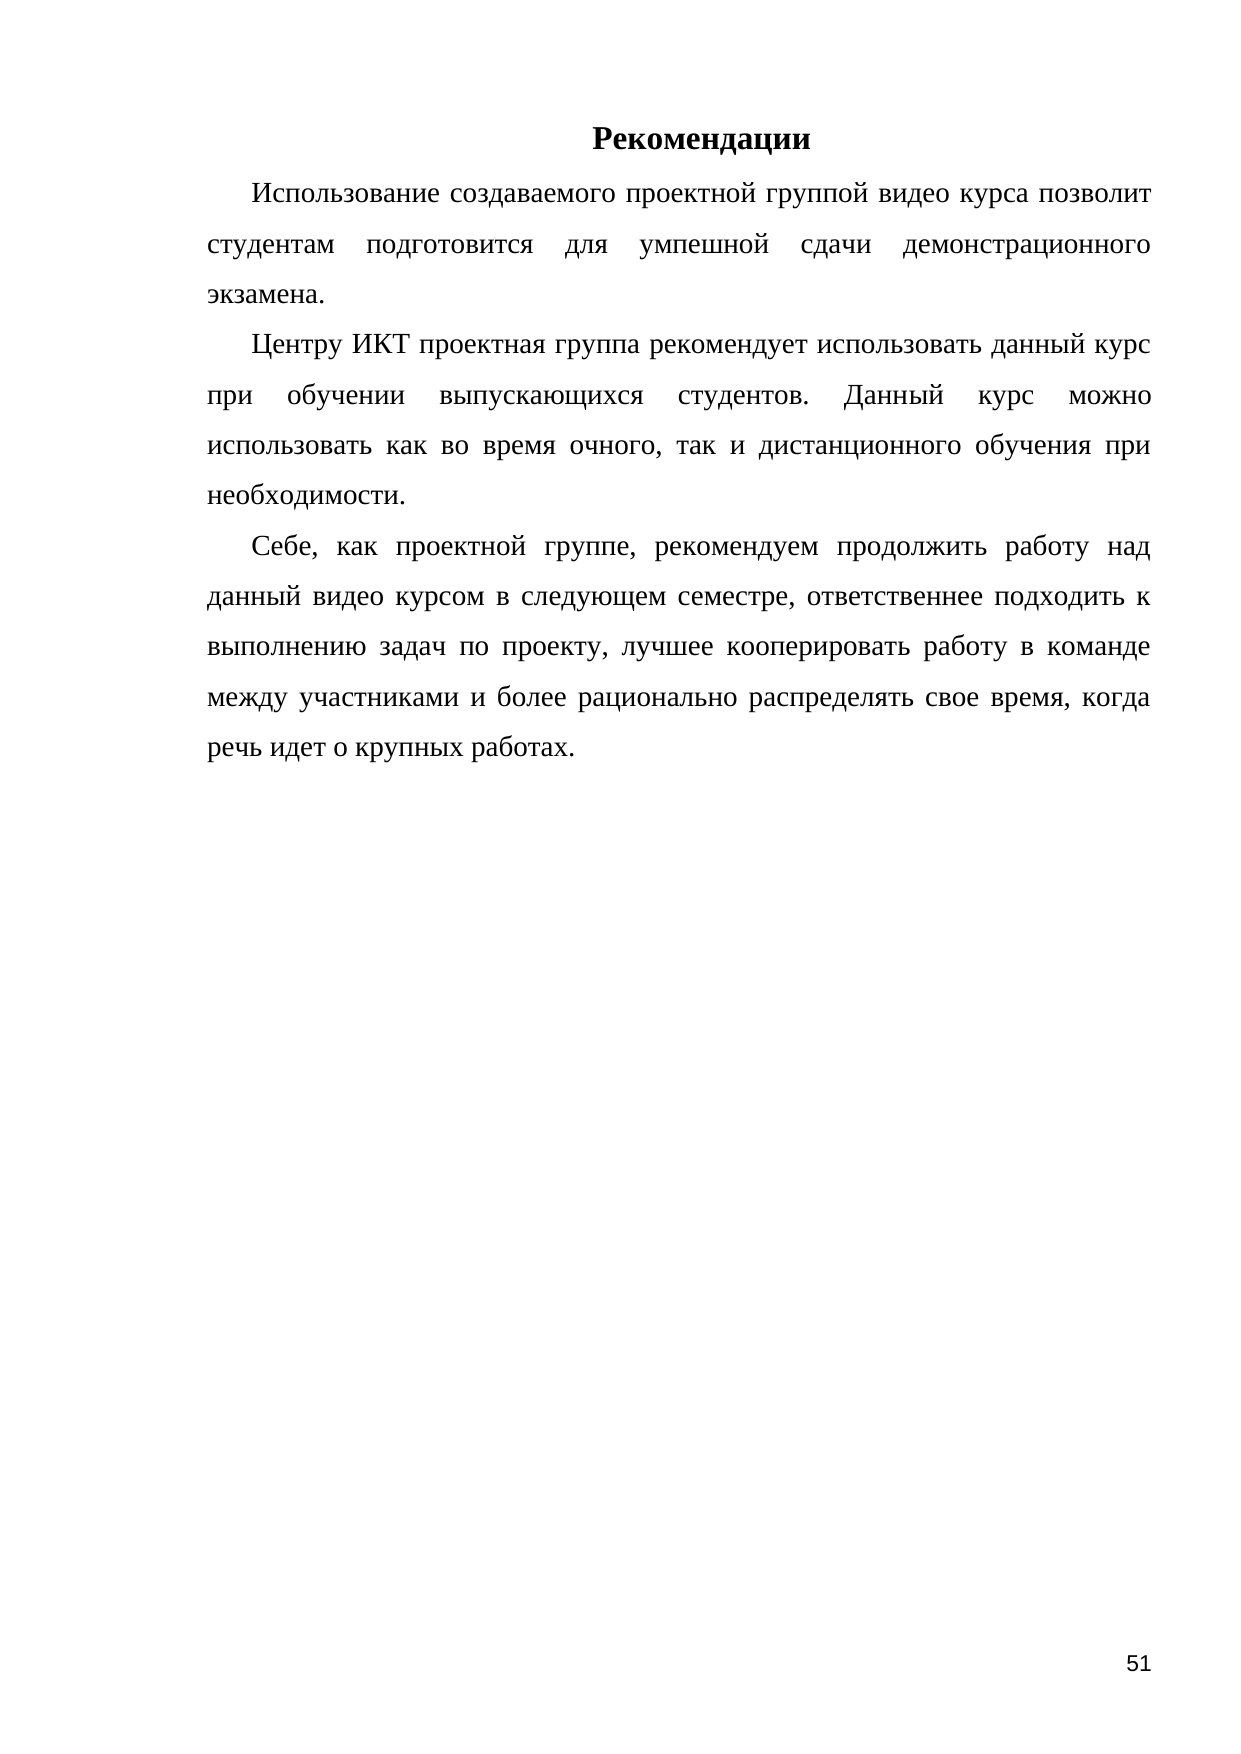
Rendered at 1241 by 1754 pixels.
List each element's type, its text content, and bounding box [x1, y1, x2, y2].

text Центру ИКТ проектная группа рекомендует использовать данный курс при обучении выпускающихся студентов. Данный курс можно использовать как во время очного, так и дистанционного обучения при необходимости. [207, 327, 1152, 511]
text Использование создаваемого проектной группой видео курса позволит студентам подготовится для умпешной сдачи демонстрационного экзамена. [207, 176, 1152, 310]
text Себе, как проектной группе, рекомендуем продолжить работу над данный видео курсом в следующем семестре, ответственнее подходить к выполнению задач по проекту, лучшее кооперировать работу в команде между участниками и более рационально распределять свое время, когда речь идет о крупных работах. [207, 528, 1152, 763]
text Рекомендации [207, 118, 1152, 156]
